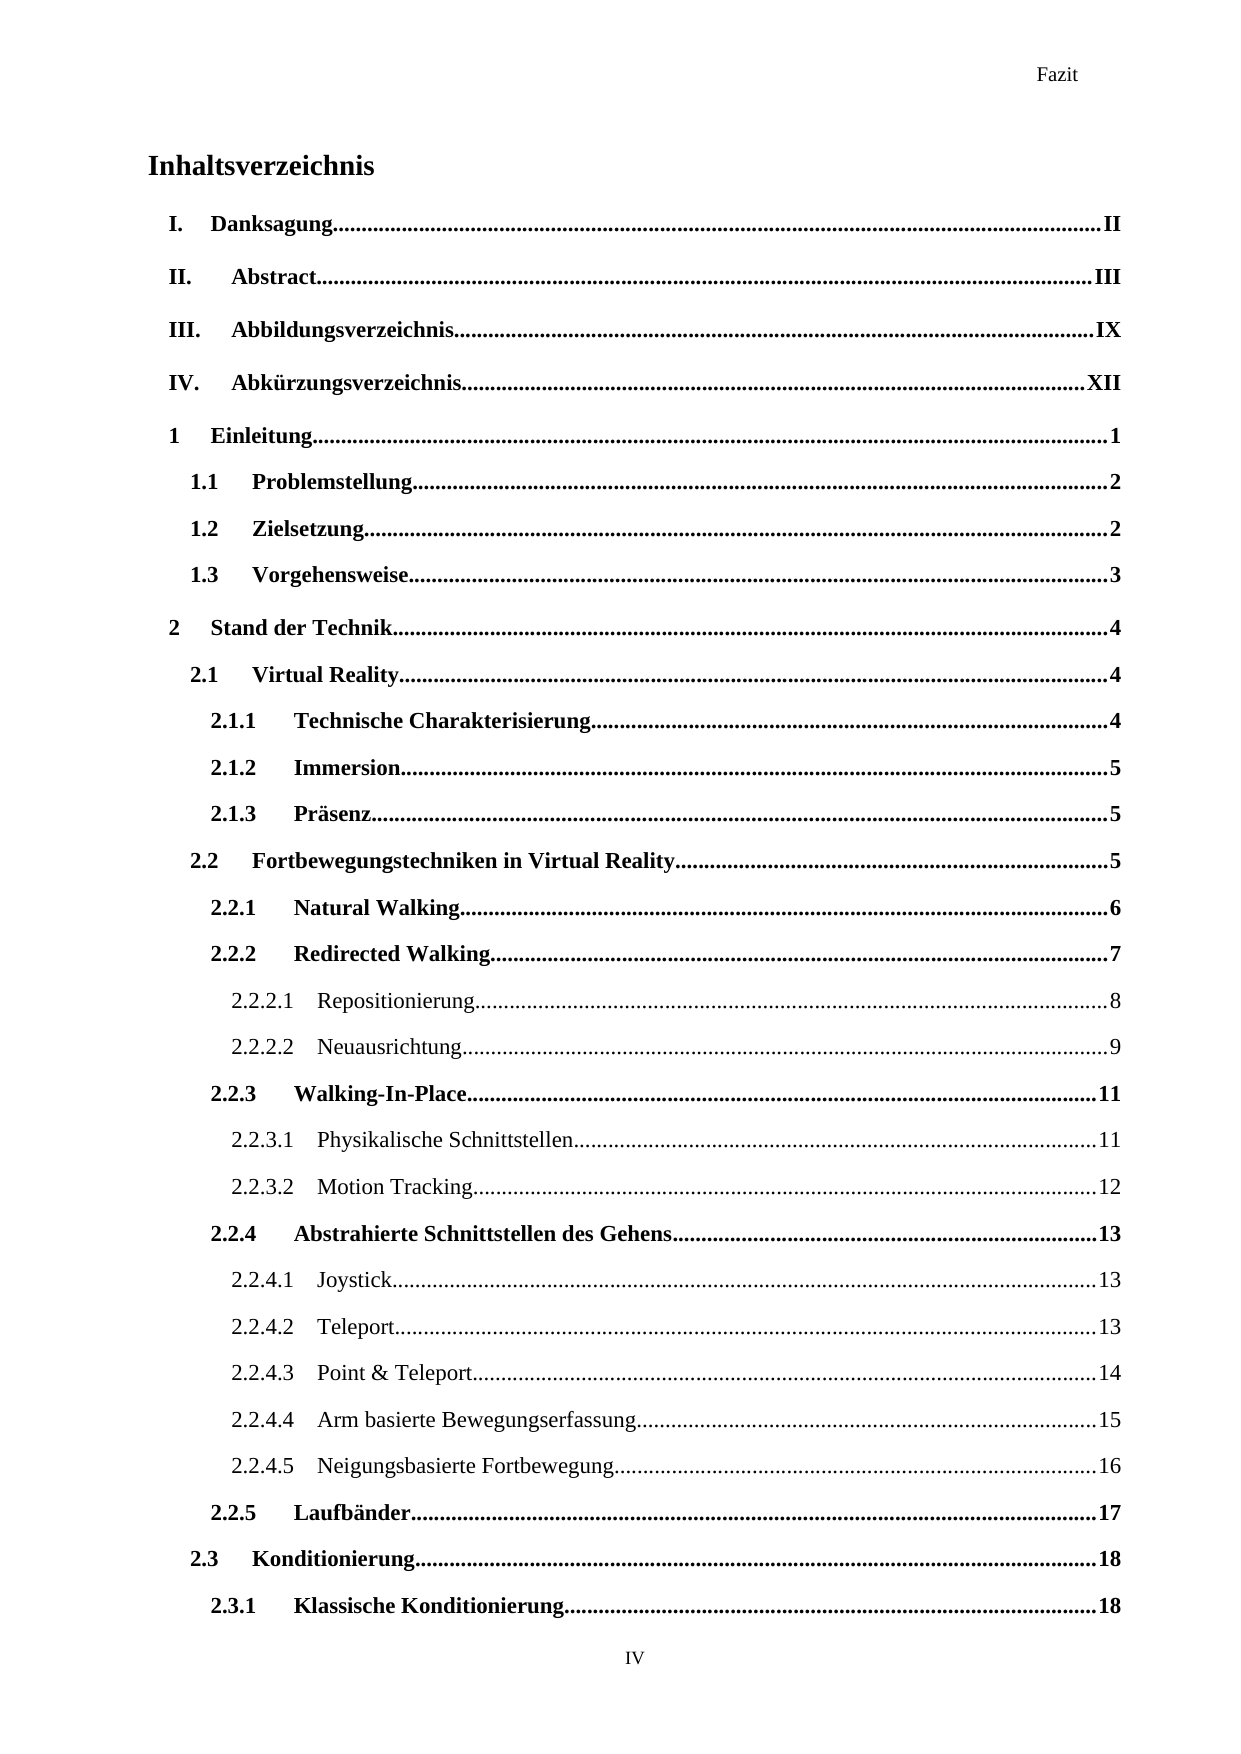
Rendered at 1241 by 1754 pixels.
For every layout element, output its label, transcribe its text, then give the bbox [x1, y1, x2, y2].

text II. Abstract III [168, 263, 1122, 290]
text 1.1 Problemstellung 2 [190, 468, 1122, 495]
text 2.2.1 Natural Walking 6 [210, 894, 1122, 920]
text 2.2.4.5 Neigungsbasierte Fortbewegung 16 [231, 1452, 1122, 1479]
text 2.1 Virtual Reality 4 [190, 661, 1122, 687]
text 2.2.5 Laufbänder 17 [210, 1499, 1122, 1525]
text 1.2 Zielsetzung 2 [190, 515, 1122, 541]
text 2.2.2.1 Repositionierung 8 [231, 987, 1122, 1013]
text 2 Stand der Technik 4 [168, 614, 1122, 641]
text 2.2.4 Abstrahierte Schnittstellen des Gehens 13 [210, 1219, 1122, 1246]
text IV. Abkürzungsverzeichnis XII [168, 369, 1122, 395]
text 2.2.3.1 Physikalische Schnittstellen 11 [231, 1126, 1122, 1153]
text I. Danksagung II [168, 211, 1122, 237]
text 2.2.4.2 Teleport 13 [231, 1313, 1122, 1339]
text 2.1.2 Immersion 5 [210, 754, 1122, 780]
text 2.2.2.2 Neuausrichtung 9 [231, 1033, 1122, 1060]
text 2.1.3 Präsenz 5 [210, 801, 1122, 827]
text 2.2.2 Redirected Walking 7 [210, 940, 1122, 967]
text 2.2.3.2 Motion Tracking 12 [231, 1173, 1122, 1199]
text 2.2.4.4 Arm basierte Bewegungserfassung 15 [231, 1406, 1122, 1432]
text 2.2.4.3 Point & Teleport 14 [231, 1359, 1122, 1386]
text 2.2.4.1 Joystick 13 [231, 1266, 1122, 1292]
text 2.1.1 Technische Charakterisierung 4 [210, 707, 1122, 734]
text Inhaltsverzeichnis [148, 148, 1122, 181]
text 2.3 Konditionierung 18 [190, 1546, 1122, 1572]
text III. Abbildungsverzeichnis IX [168, 316, 1122, 342]
text 2.2.3 Walking-In-Place 11 [210, 1080, 1122, 1106]
text 2.3.1 Klassische Konditionierung 18 [210, 1592, 1122, 1618]
text 1 Einleitung 1 [168, 422, 1122, 448]
text 2.2 Fortbewegungstechniken in Virtual Reality 5 [190, 847, 1122, 873]
text 1.3 Vorgehensweise 3 [190, 561, 1122, 588]
